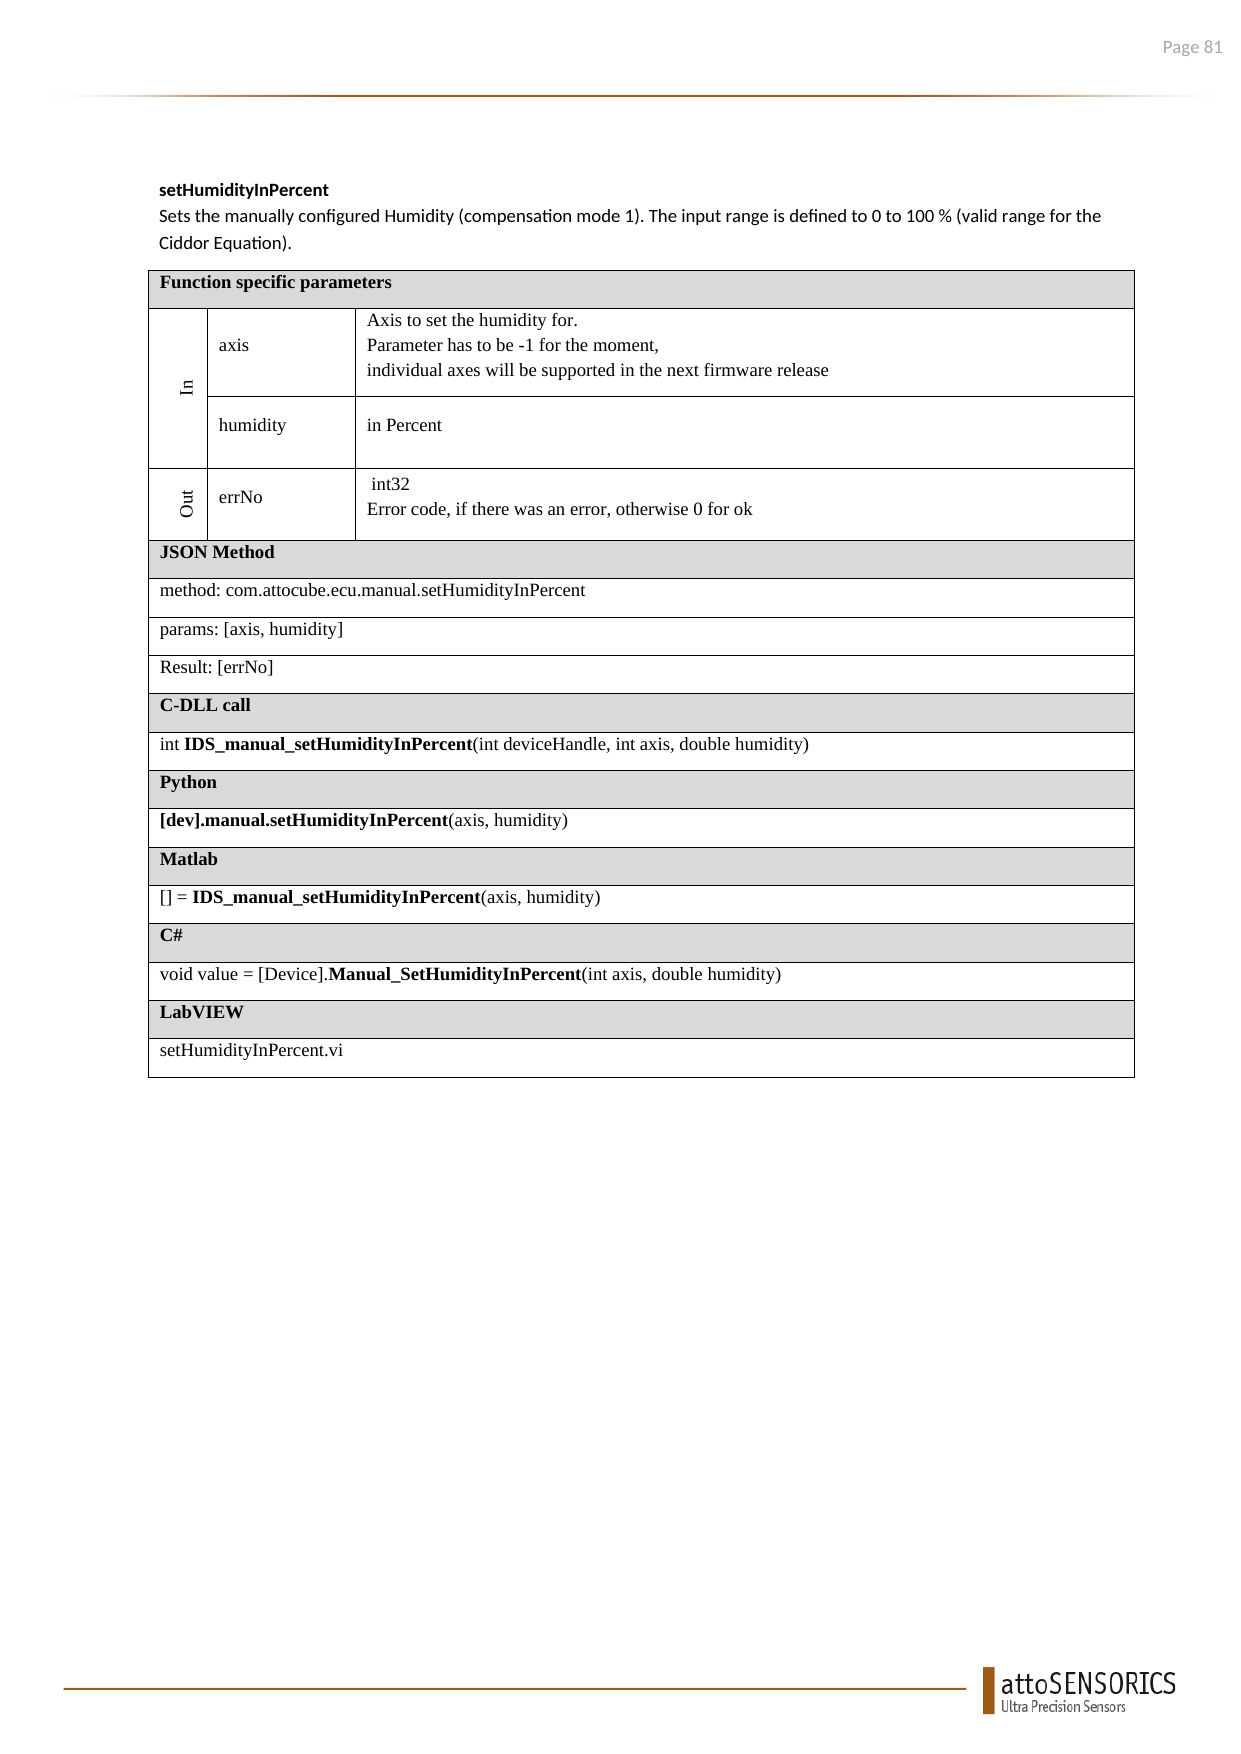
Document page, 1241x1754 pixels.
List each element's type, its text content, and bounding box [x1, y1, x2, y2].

table_header C-DLL call [149, 694, 1134, 732]
table_header setHumidityInPercent.vi [149, 1039, 1134, 1077]
table_cell in Percent [356, 397, 1134, 468]
table_cell errNo [208, 469, 355, 540]
table_header method: com.attocube.ecu.manual.setHumidityInPercent [149, 579, 1134, 617]
table_header LabVIEW [149, 1001, 1134, 1038]
table_header JSON Method [149, 541, 1134, 578]
table_header axis [208, 309, 355, 396]
table_header int IDS_manual_setHumidityInPercent(int deviceHandle, int axis, double humidity) [149, 733, 1134, 770]
table_header void value = [Device].Manual_SetHumidityInPercent(int axis, double humidity) [149, 963, 1134, 1000]
table_header Python [149, 771, 1134, 808]
table_header [] = IDS_manual_setHumidityInPercent(axis, humidity) [149, 886, 1134, 923]
table_header Axis to set the humidity for. Parameter has to be -1 for the moment, individual axes will be supported in the next firmware release [356, 309, 1134, 396]
picture [63, 1666, 1214, 1715]
table_cell params: [axis, humidity] [149, 618, 1134, 655]
table_header [dev].manual.setHumidityInPercent(axis, humidity) [149, 809, 1134, 847]
table_header In [149, 309, 207, 468]
table_header Matlab [149, 848, 1134, 885]
table_cell Out [149, 469, 207, 540]
picture [46, 84, 1228, 110]
table_header Function specific parameters [149, 271, 1134, 308]
table_cell humidity [208, 397, 355, 468]
table_header C# [149, 924, 1134, 962]
table_cell Result: [errNo] [149, 656, 1134, 693]
table_header setHumidityInPercent Sets the manually configured Humidity (compensation mode 1). The input range is defined to 0 to 100 % (valid range for the Ciddor Equation). [148, 178, 1134, 269]
table_cell int32 Error code, if there was an error, otherwise 0 for ok [356, 469, 1134, 540]
